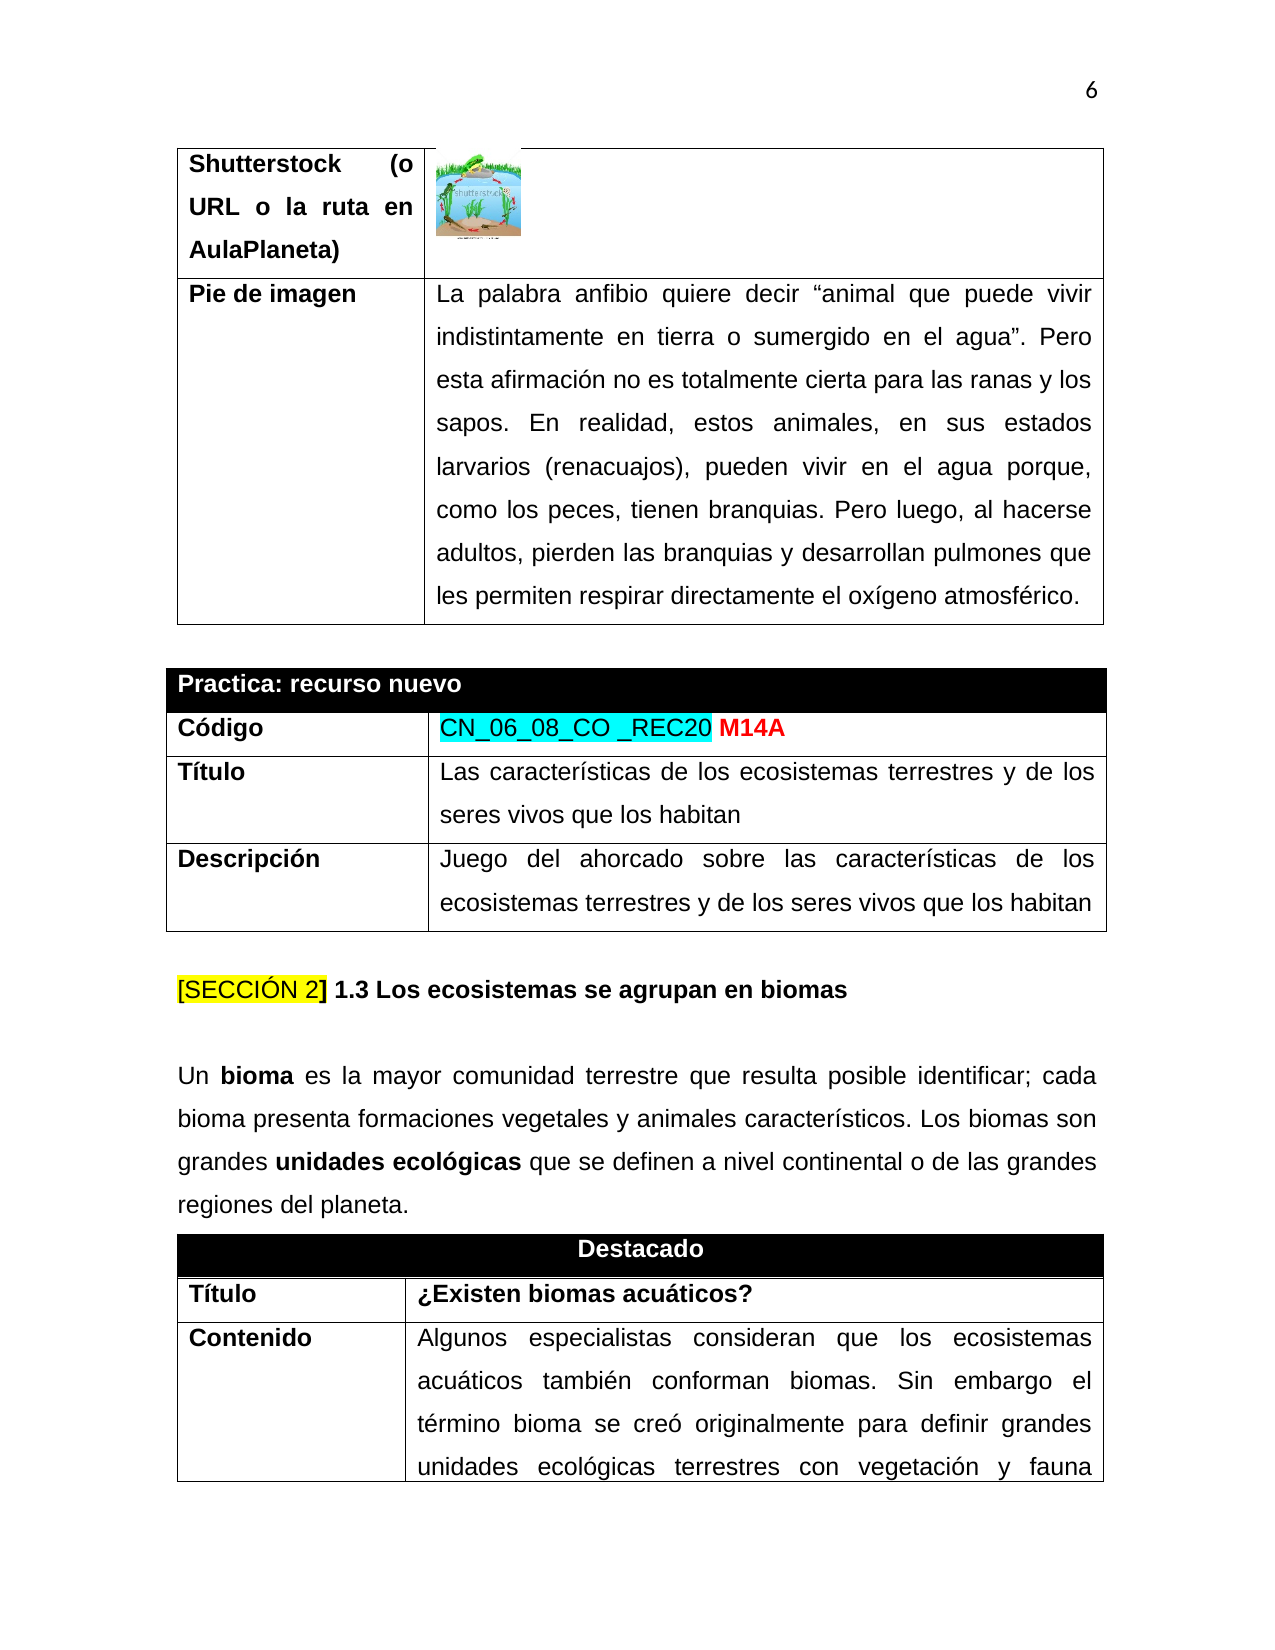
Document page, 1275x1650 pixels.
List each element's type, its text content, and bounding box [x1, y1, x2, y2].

table_cell Título [178, 1279, 405, 1322]
table_cell CN_06_08_CO _REC20 M14A [429, 713, 1106, 756]
table_cell 114745942 [425, 149, 1103, 278]
table_header Practica: recurso nuevo [167, 669, 1106, 712]
table_cell La palabra anfibio quiere decir “animal que puede vivir indistintamente en tierra o sumergido en el agua”. Pero esta afirmación no es totalmente cierta para las ranas y los sapos. En realidad, estos animales, en sus estados larvarios (renacuajos), pueden vivir en el agua porque, como los peces, tienen branquias. Pero luego, al hacerse adultos, pierden las branquias y desarrollan pulmones que les permiten respirar directamente el oxígeno atmosférico. [425, 279, 1103, 624]
table_header Destacado [178, 1235, 1103, 1277]
picture [436, 148, 521, 240]
table_cell Pie de imagen [178, 279, 424, 624]
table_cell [178, 149, 424, 278]
text Un bioma es la mayor comunidad terrestre que resulta posible identificar; cada bioma presenta formaciones vegetales y animales característicos. Los biomas son grandes unidades ecológicas que se definen a nivel continental o de las grandes regiones del planeta. [177, 1061, 1098, 1219]
table_cell ¿Existen biomas acuáticos? [406, 1279, 1103, 1322]
text [SECCIÓN 2] 1.3 Los ecosistemas se agrupan en biomas [327, 975, 1098, 1003]
table_cell Contenido [178, 1323, 405, 1481]
table_cell Título [167, 757, 428, 843]
table_cell Descripción [167, 844, 428, 931]
table_cell Las características de los ecosistemas terrestres y de los seres vivos que los habitan [429, 757, 1106, 843]
table_cell Código [167, 713, 428, 756]
table_cell Juego del ahorcado sobre las características de los ecosistemas terrestres y de los seres vivos que los habitan [429, 844, 1106, 931]
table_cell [406, 1323, 1103, 1481]
